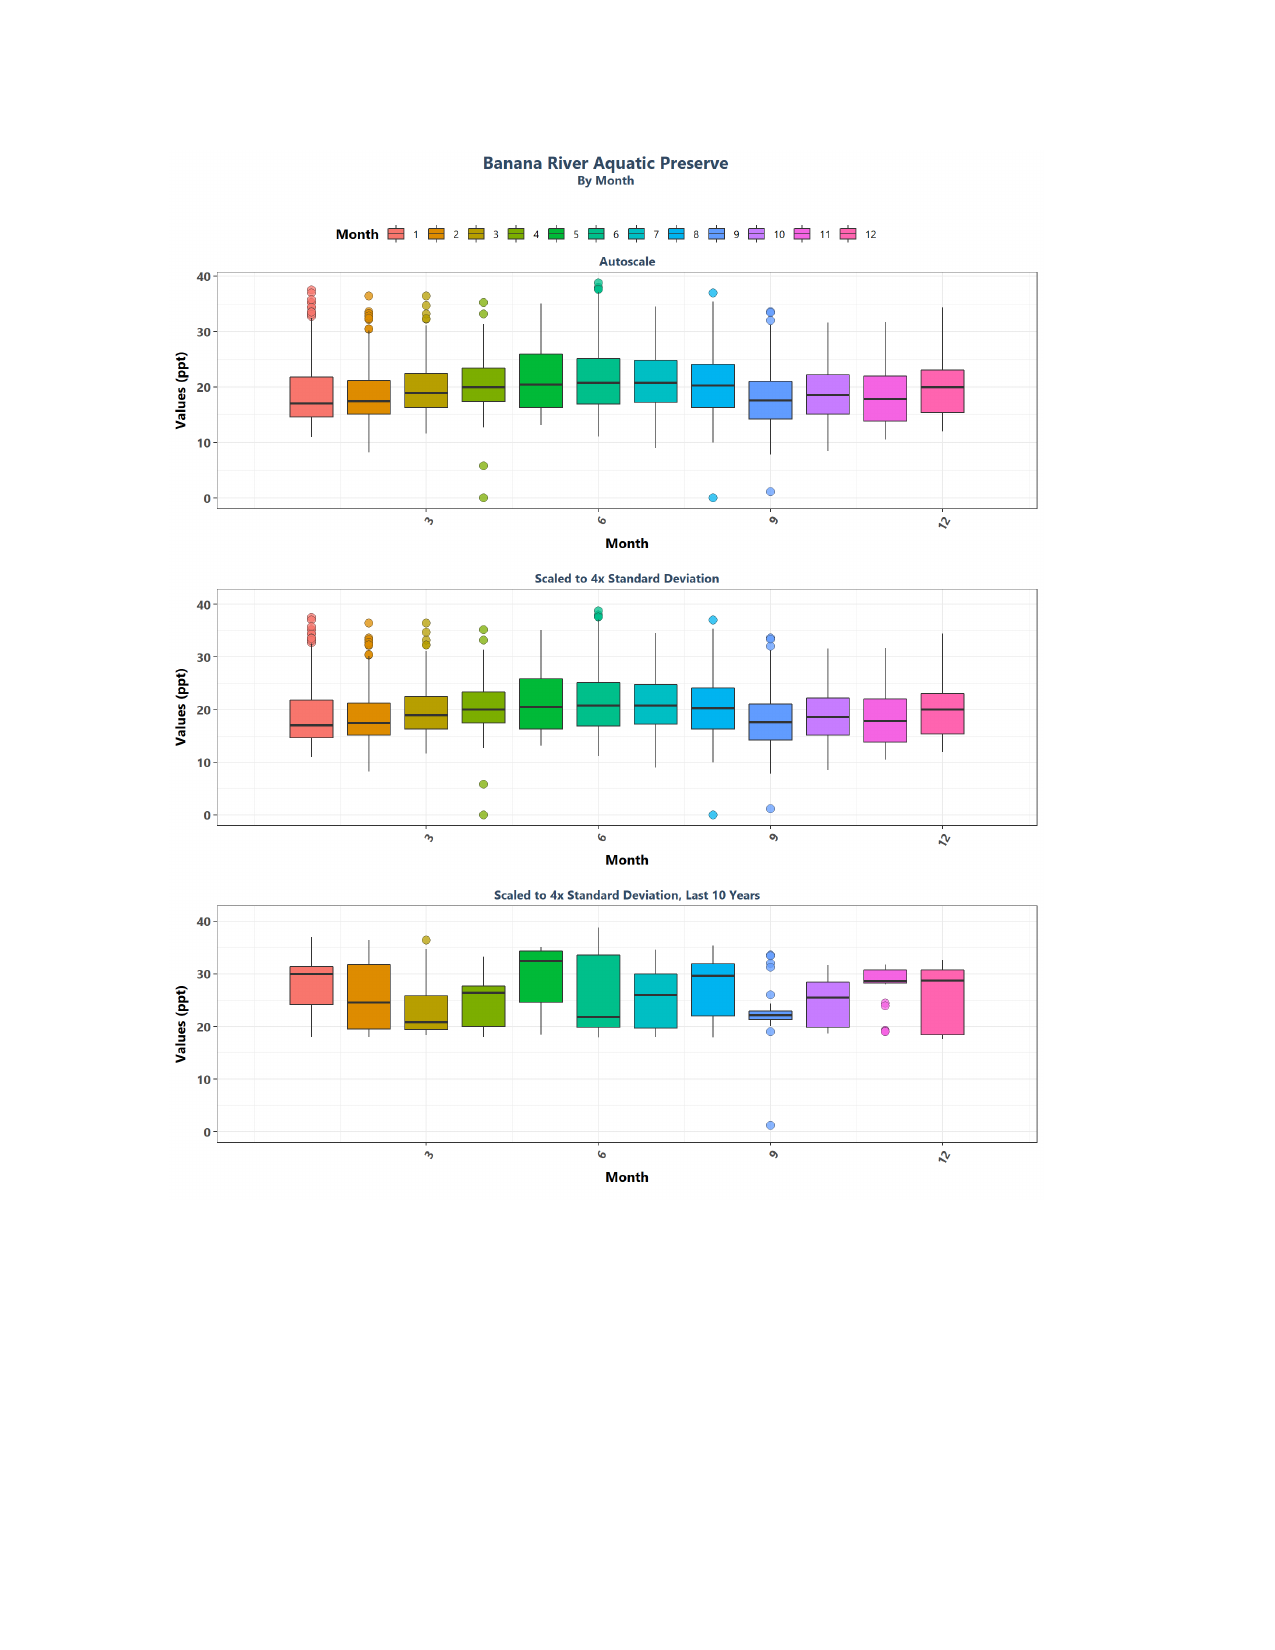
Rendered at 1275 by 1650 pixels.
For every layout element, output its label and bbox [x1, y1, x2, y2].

picture [168, 150, 1044, 1200]
